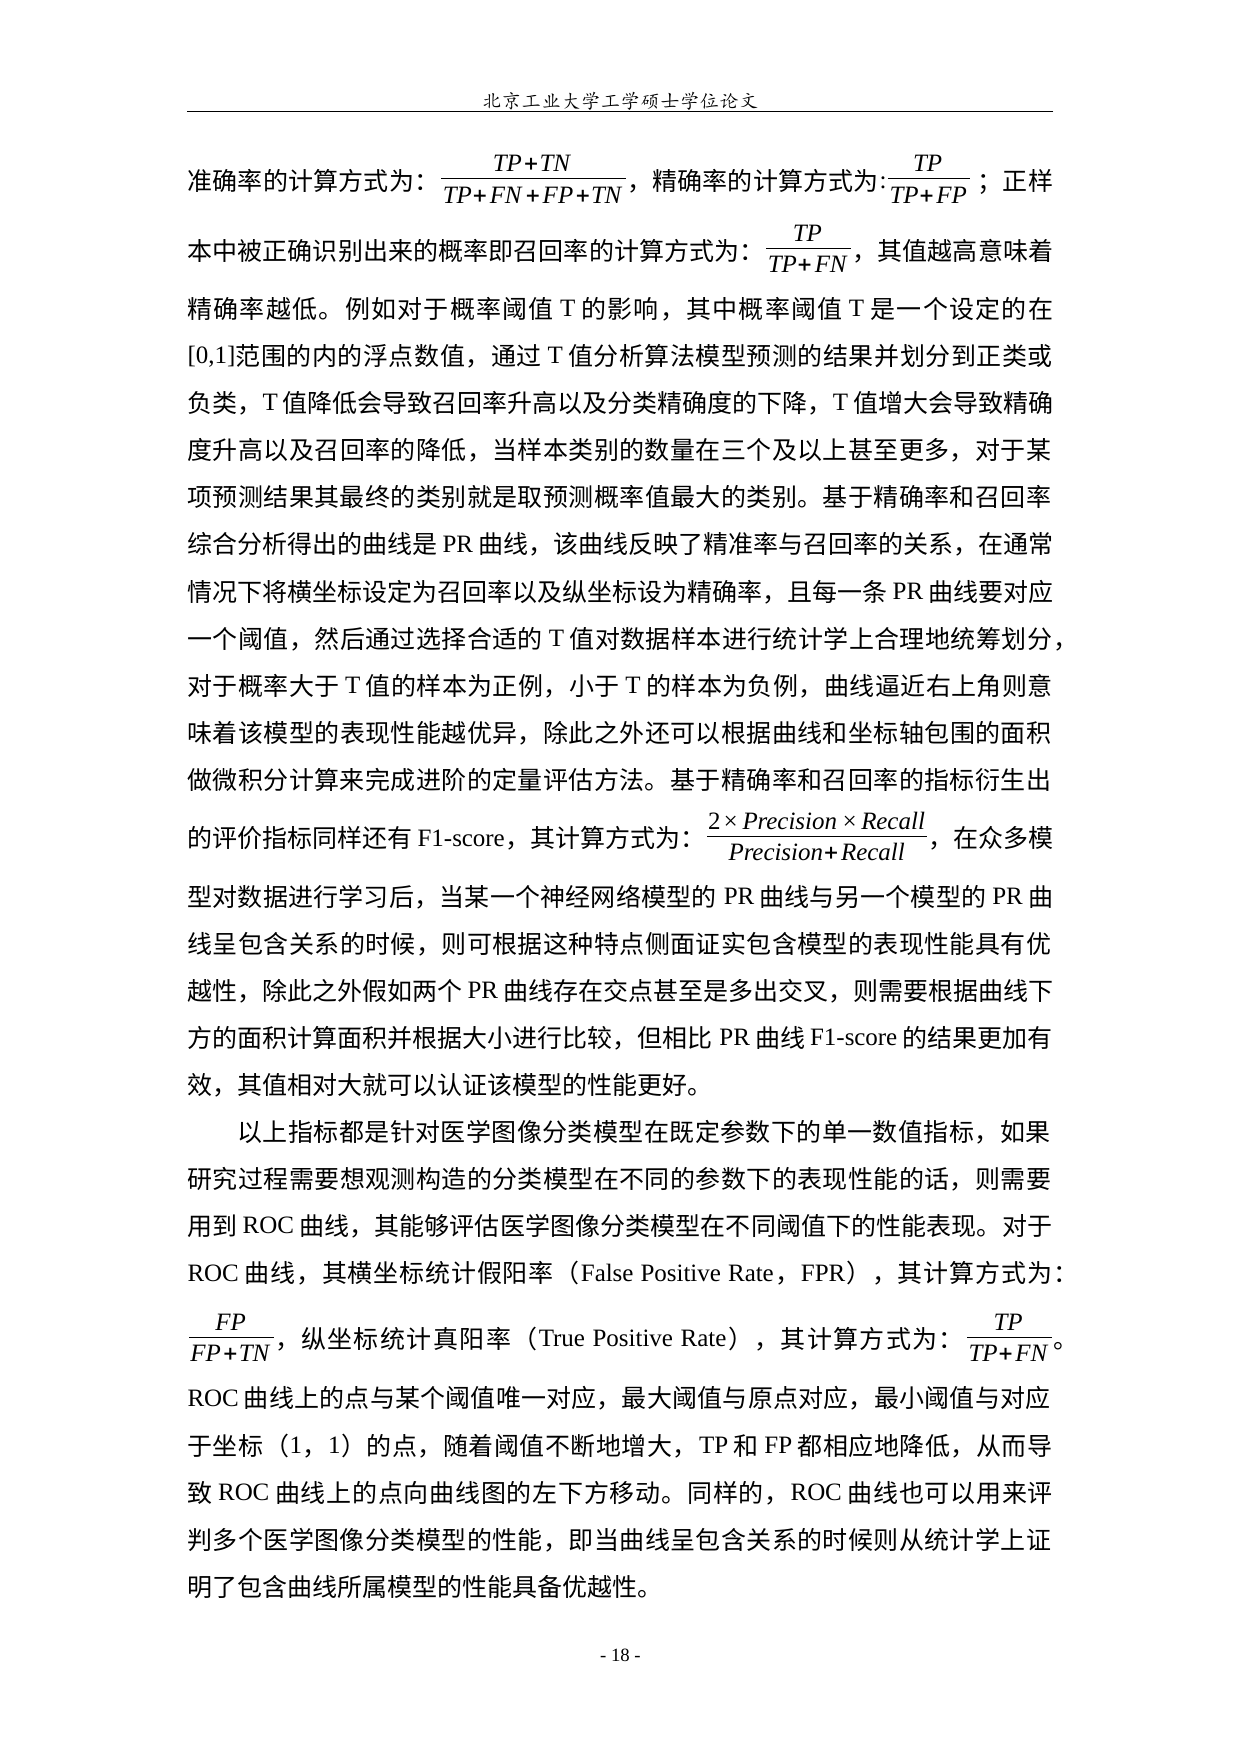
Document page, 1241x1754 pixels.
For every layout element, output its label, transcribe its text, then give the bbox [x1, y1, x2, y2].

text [187, 150, 1053, 1102]
text 以上指标都是针对医学图像分类模型在既定参数下的单一数值指标，如果研究过程需要想观测构造的分类模型在不同的参数下的表现性能的话，则需要用到ROC曲线，其能够评估医学图像分类模型在不同阈值下的性能表现。对于ROC曲线，其横坐标统计假阳率（False Positive Rate，FPR），其计算方式为：，纵坐标统计真阳率（True Positive Rate），其计算方式为：。ROC曲线上的点与某个阈值唯一对应，最大阈值与原点对应，最小阈值与对应于坐标（1，1）的点，随着阈值不断地增大，TP和FP都相应地降低，从而导致ROC曲线上的点向曲线图的左下方移动。同样的，ROC曲线也可以用来评判多个医学图像分类模型的性能，即当曲线呈包含关系的时候则从统计学上证明了包含曲线所属模型的性能具备优越性。 [187, 1113, 1053, 1603]
